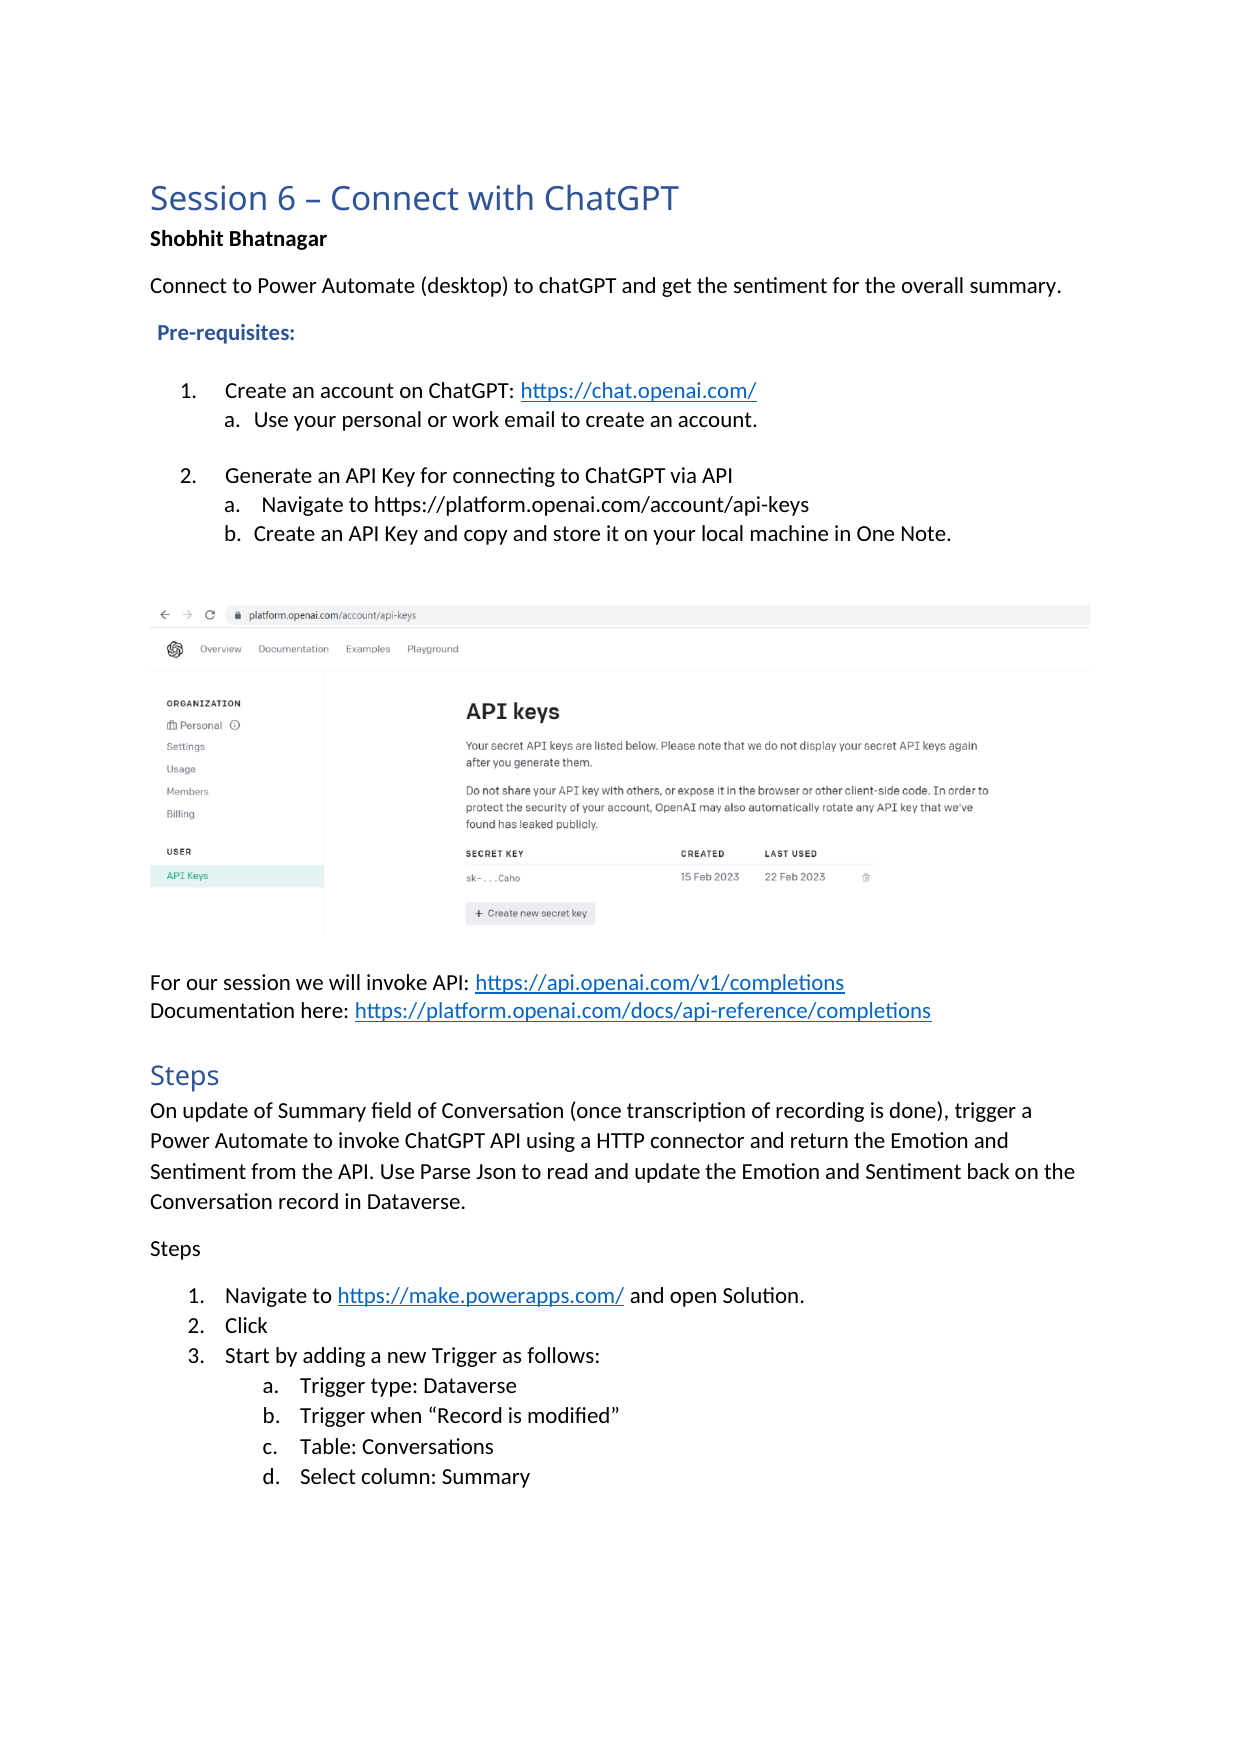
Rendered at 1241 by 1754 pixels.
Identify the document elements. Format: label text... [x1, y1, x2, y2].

list Trigger when “Record is modified” [262, 1402, 1090, 1429]
list Generate an API Key for connecting to ChatGPT via API [179, 461, 1090, 489]
list Use your personal or work email to create an account. [224, 405, 1090, 433]
text For our session we will invoke API: https://api.openai.com/v1/completions [150, 968, 1090, 996]
list Select column: Summary [262, 1462, 1090, 1490]
list Trigger type: Dataverse [262, 1371, 1090, 1399]
list Navigate to https://make.powerapps.com/ and open Solution. [187, 1281, 1090, 1309]
list Create an API Key and copy and store it on your local machine in One Note. [224, 518, 1090, 575]
list Create an account on ChatGPT: https://chat.openai.com/ [179, 377, 1090, 405]
text Documentation here: https://platform.openai.com/docs/api-reference/completions [150, 996, 1090, 1024]
list Start by adding a new Trigger as follows: [187, 1341, 1090, 1369]
picture [150, 602, 1091, 935]
list Table: Conversations [262, 1432, 1090, 1460]
list Click [187, 1311, 1090, 1339]
list Navigate to https://platform.openai.com/account/api-keys [224, 489, 1090, 518]
subtitle Session 6 – Connect with ChatGPT [150, 175, 1090, 220]
text Shobhit Bhatnagar [150, 224, 1090, 252]
subtitle Pre-requisites: [150, 318, 1090, 346]
text Connect to Power Automate (desktop) to chatGPT and get the sentiment for the overall summary. [150, 271, 1090, 299]
text Steps [150, 1234, 1090, 1262]
text On update of Summary field of Conversation (once transcription of recording is done), trigger a Power Automate to invoke ChatGPT API using a HTTP connector and return the Emotion and Sentiment from the API. Use Parse Json to read and update the Emotion and Sentiment back on the Conversation record in Dataverse. [150, 1096, 1090, 1215]
subtitle Steps [150, 1057, 1090, 1093]
